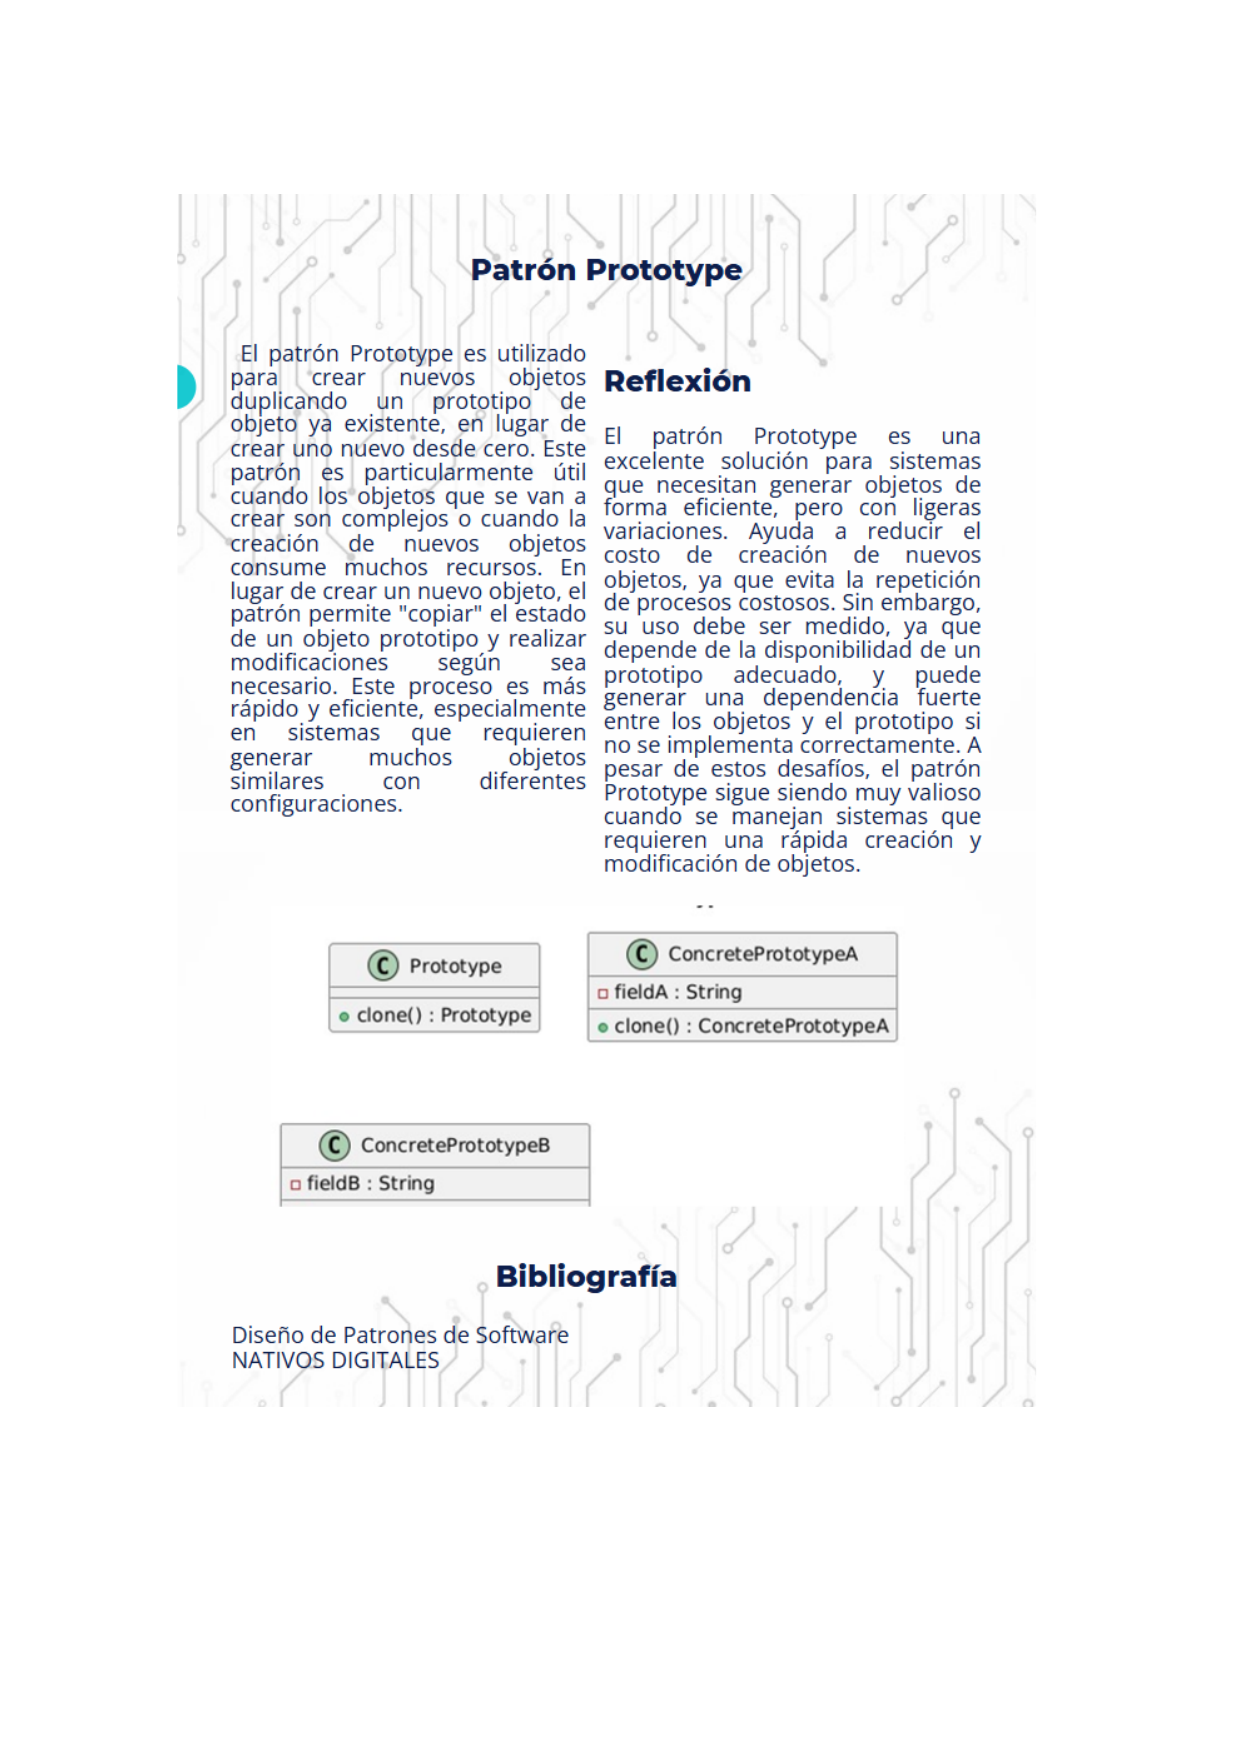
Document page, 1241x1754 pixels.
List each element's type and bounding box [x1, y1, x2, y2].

picture [177, 194, 1037, 1407]
